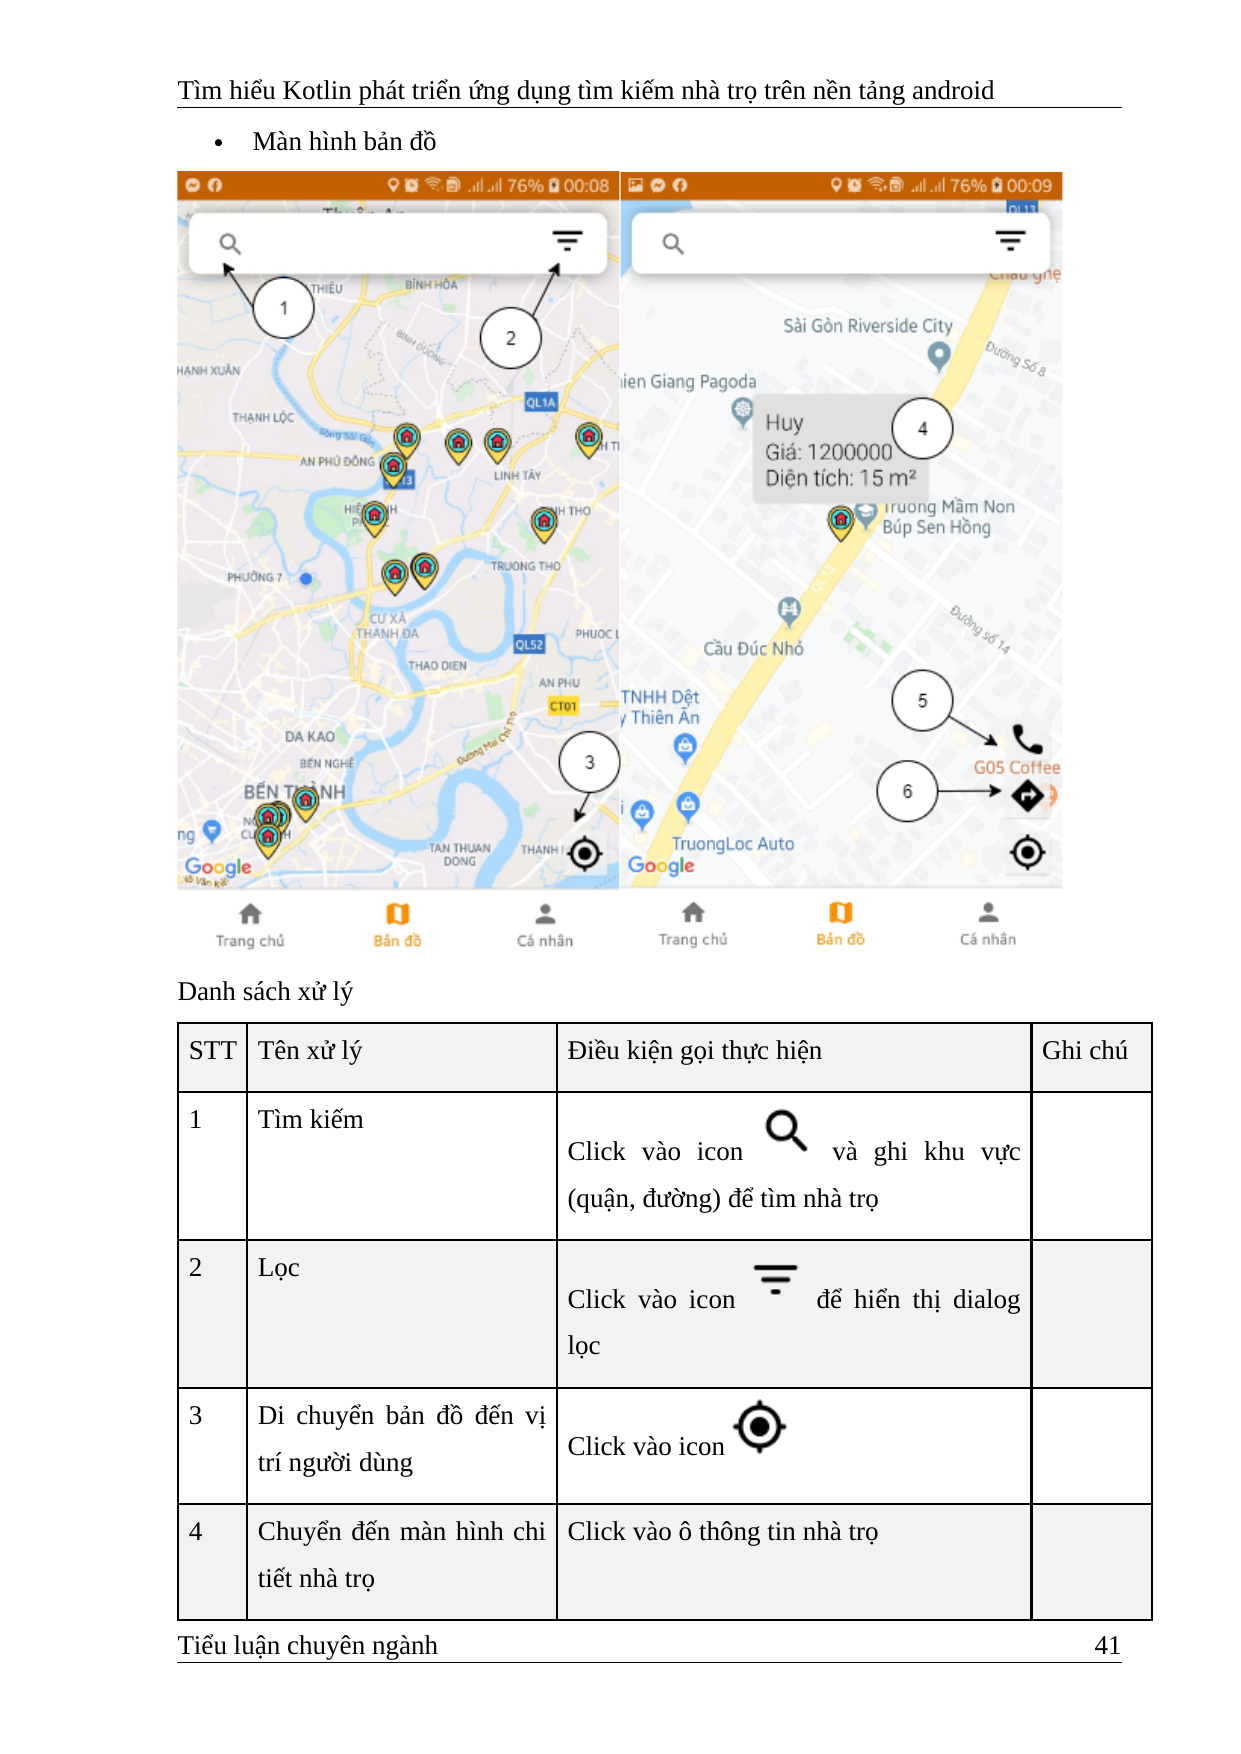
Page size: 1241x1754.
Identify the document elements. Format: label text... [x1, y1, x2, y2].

table_cell 3 [179, 1389, 246, 1503]
table_cell 4 [179, 1505, 246, 1619]
table_header STT [179, 1024, 246, 1091]
picture [747, 1251, 805, 1309]
table_cell [1033, 1241, 1151, 1387]
table_cell Click vào icon để hiển thị dialog lọc [558, 1241, 1030, 1387]
picture [177, 171, 1064, 960]
table_cell Lọc [248, 1241, 556, 1387]
table_cell Click vào icon [558, 1389, 1030, 1503]
table_cell [1033, 1093, 1151, 1239]
table_cell Tìm kiếm [248, 1093, 556, 1239]
picture [759, 1103, 817, 1161]
table_cell Di chuyển bản đồ đến vị trí người dùng [248, 1389, 556, 1503]
table_cell Chuyển đến màn hình chi tiết nhà trọ [248, 1505, 556, 1619]
table_cell 1 [179, 1093, 246, 1239]
table_cell [1033, 1389, 1151, 1503]
list Màn hình bản đồ [215, 125, 1122, 156]
text Danh sách xử lý [177, 975, 1122, 1006]
table_cell [1033, 1505, 1151, 1619]
table_cell Click vào ô thông tin nhà trọ [558, 1505, 1030, 1619]
table_header Tên xử lý [248, 1024, 556, 1091]
table_header Điều kiện gọi thực hiện [558, 1024, 1030, 1091]
table_cell 2 [179, 1241, 246, 1387]
table_cell Click vào icon và ghi khu vực (quận, đường) để tìm nhà trọ [558, 1093, 1030, 1239]
picture [732, 1399, 789, 1456]
table_header Ghi chú [1033, 1024, 1151, 1091]
